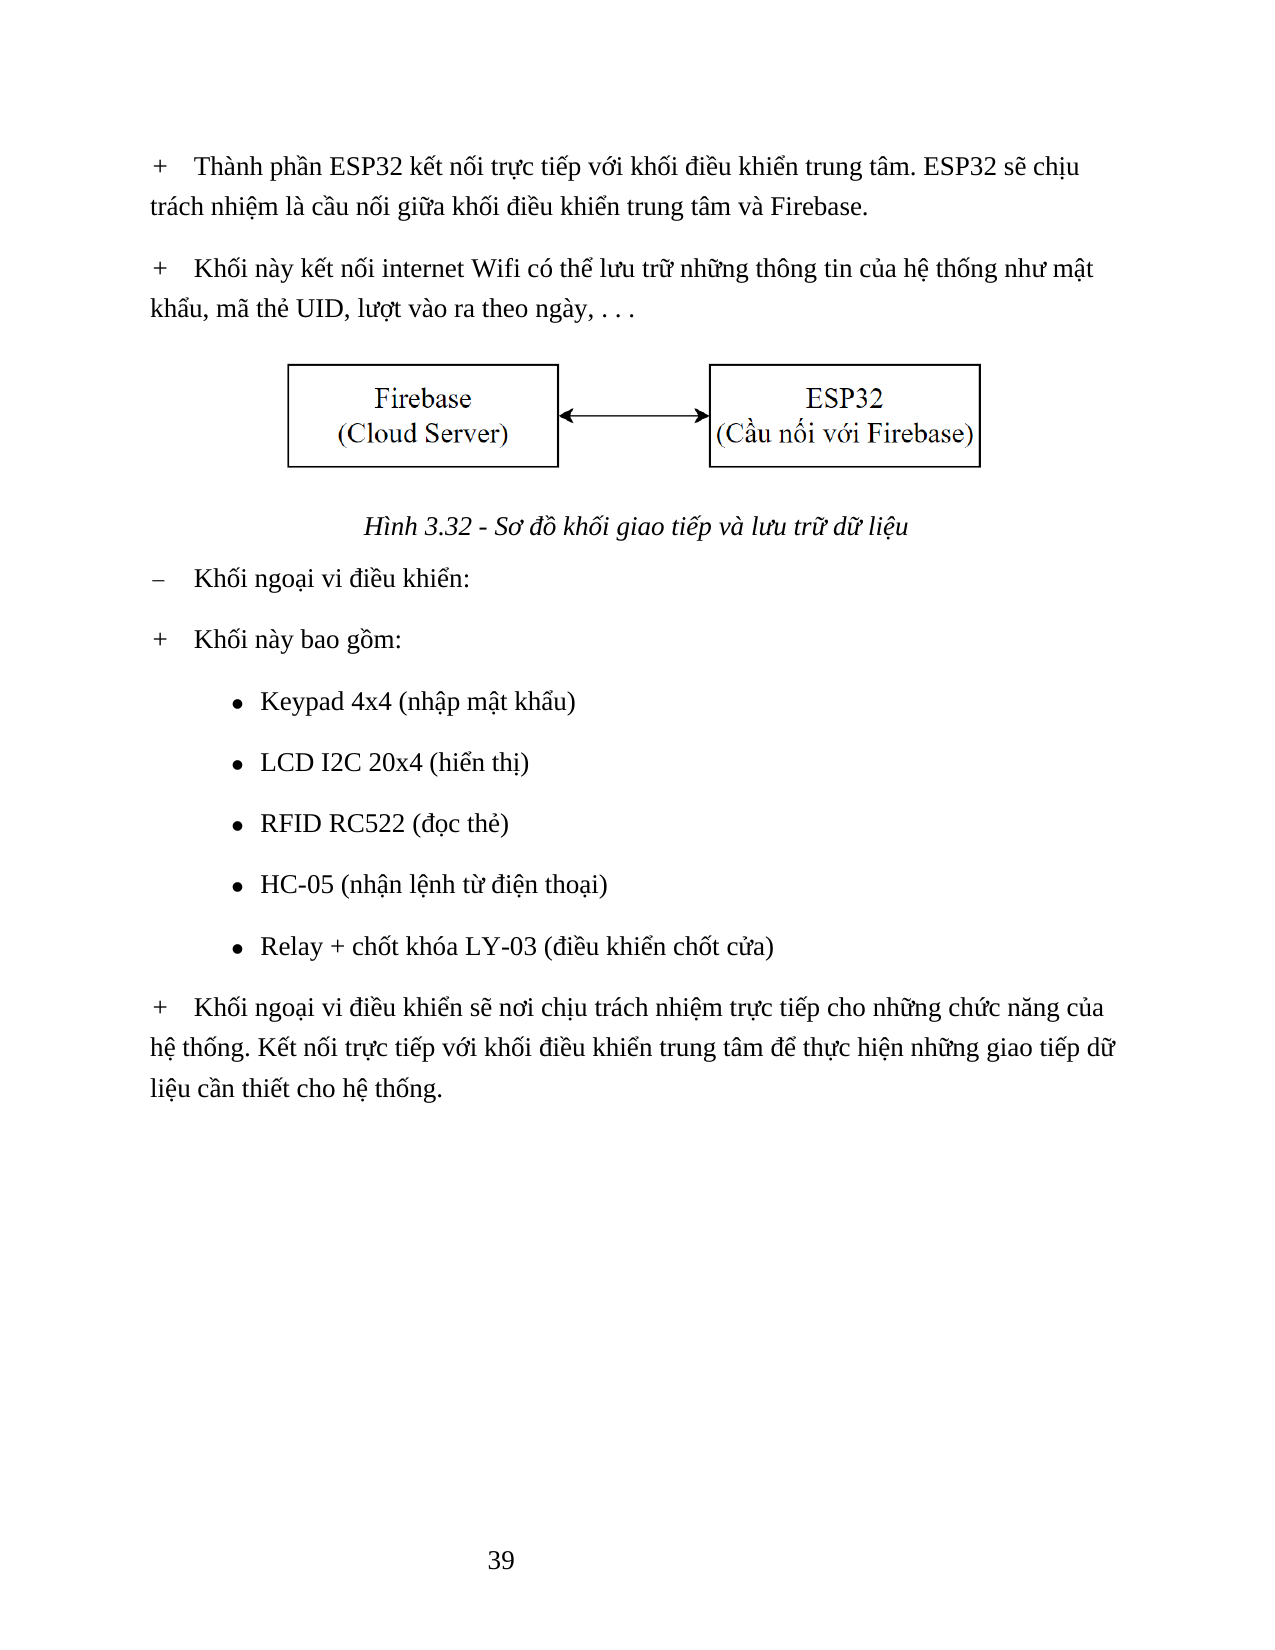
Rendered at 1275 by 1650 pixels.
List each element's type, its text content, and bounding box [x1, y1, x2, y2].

list Relay + chốt khóa LY-03 (điều khiển chốt cửa) [231, 930, 1125, 961]
picture [277, 353, 998, 481]
list RFID RC522 (đọc thẻ) [231, 807, 1125, 838]
list Khối ngoại vi điều khiển: [150, 562, 1125, 593]
list Khối này kết nối internet Wifi có thể lưu trữ những thông tin của hệ thống như mật khẩu, mã thẻ UID, lượt vào ra theo ngày, . . . [150, 252, 1125, 323]
list Khối ngoại vi điều khiển sẽ nơi chịu trách nhiệm trực tiếp cho những chức năng của hệ thống. Kết nối trực tiếp với khối điều khiển trung tâm để thực hiện những giao tiếp dữ liệu cần thiết cho hệ thống. [150, 991, 1125, 1103]
list HC-05 (nhận lệnh từ điện thoại) [231, 868, 1125, 900]
list LCD I2C 20x4 (hiển thị) [231, 746, 1125, 777]
list Thành phần ESP32 kết nối trực tiếp với khối điều khiển trung tâm. ESP32 sẽ chịu trách nhiệm là cầu nối giữa khối điều khiển trung tâm và Firebase. [150, 150, 1125, 222]
list Khối này bao gồm: [150, 623, 1125, 655]
list Keypad 4x4 (nhập mật khẩu) [231, 685, 1125, 716]
